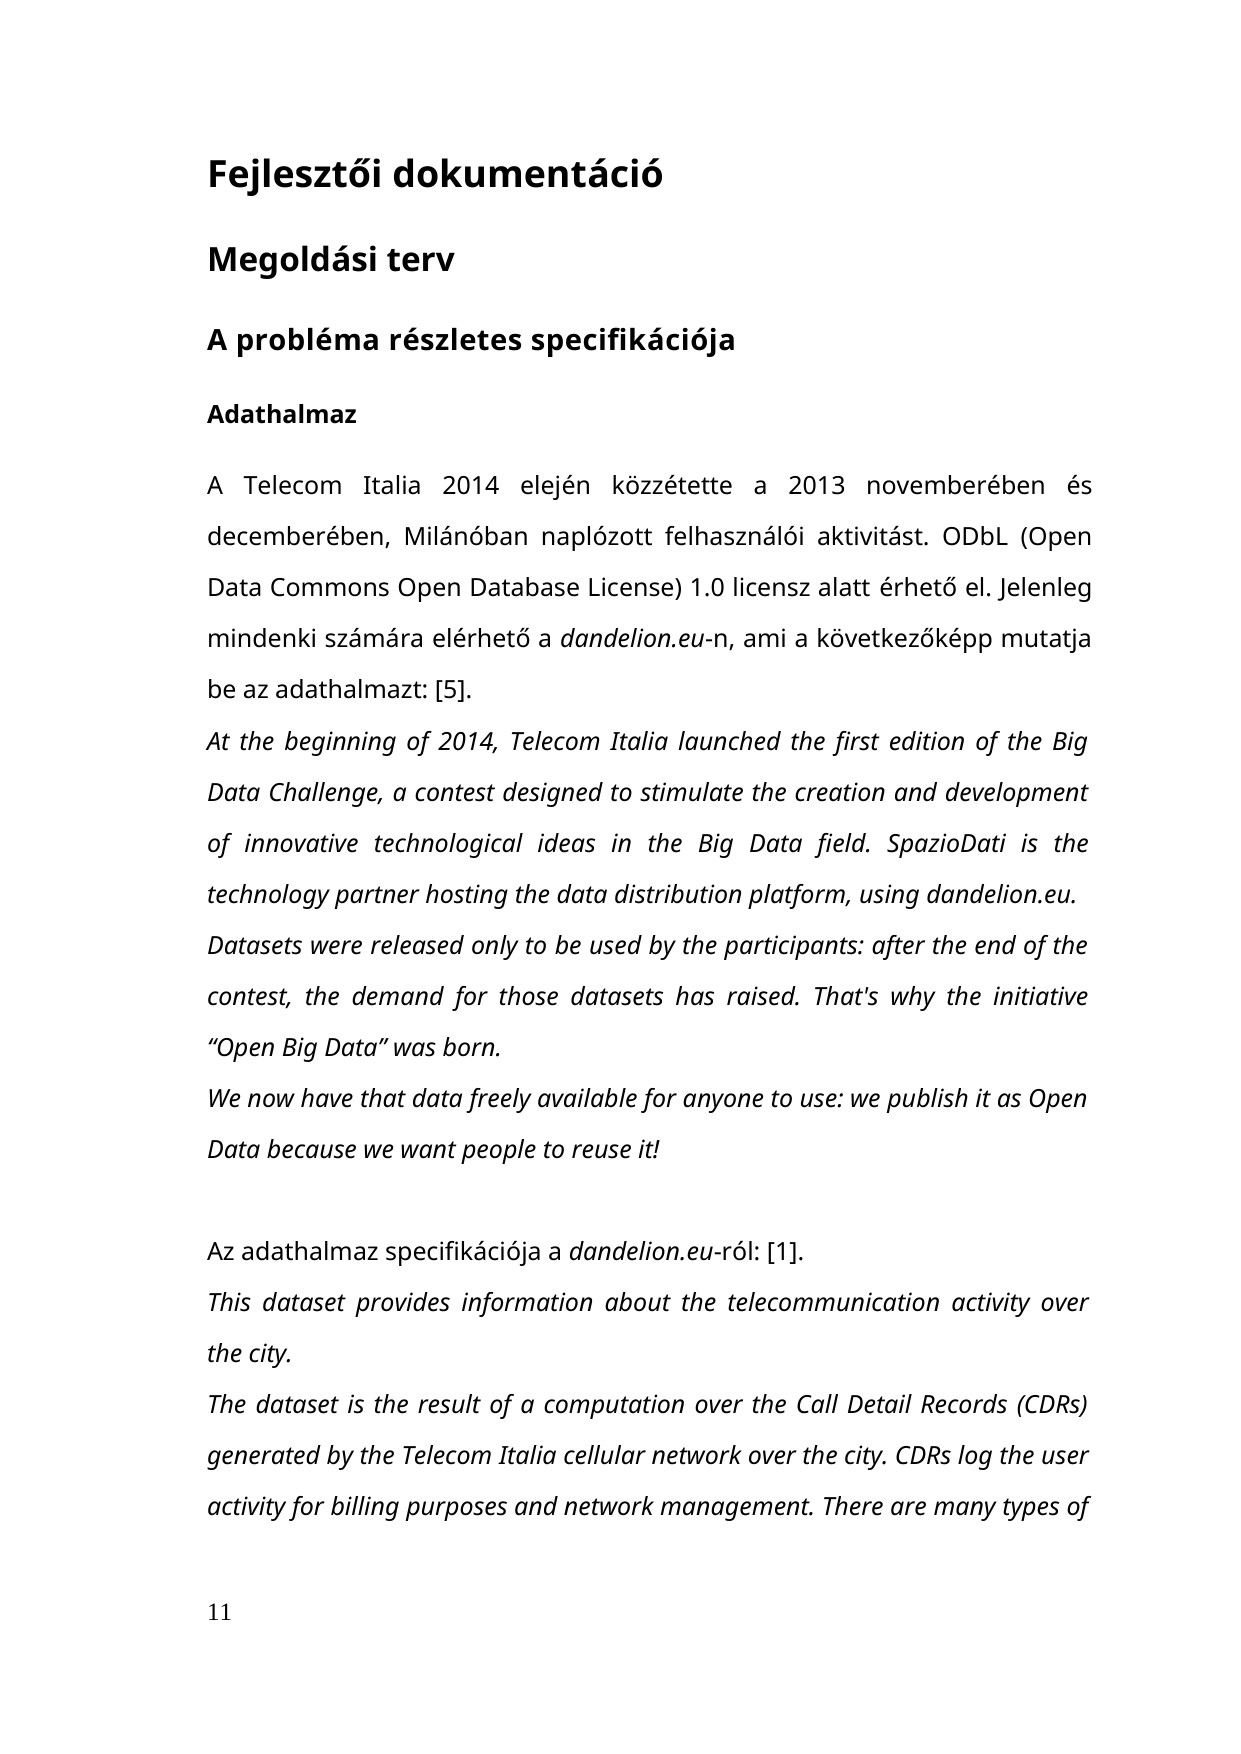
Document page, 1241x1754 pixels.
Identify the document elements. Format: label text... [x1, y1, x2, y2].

text Datasets were released only to be used by the participants: after the end of the contest, the demand for those datasets has raised. That's why the initiative “Open Big Data” was born. [207, 927, 1092, 1063]
subtitle Fejlesztői dokumentáció [207, 148, 1092, 199]
subtitle A probléma részletes specifikációja [207, 319, 1092, 359]
subtitle Adathalmaz [207, 396, 1092, 430]
text A Telecom Italia 2014 elején közzétette a 2013 novemberében és decemberében, Milánóban naplózott felhasználói aktivitást. ODbL (Open Data Commons Open Database License) 1.0 licensz alatt érhető el. Jelenleg mindenki számára elérhető a dandelion.eu-n, ami a következőképp mutatja be az adathalmazt: [5]. [207, 468, 1092, 706]
text We now have that data freely available for anyone to use: we publish it as Open Data because we want people to reuse it! [207, 1080, 1092, 1166]
text This dataset provides information about the telecommunication activity over the city. [207, 1284, 1092, 1370]
subtitle Megoldási terv [207, 236, 1092, 282]
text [207, 1387, 1092, 1523]
text At the beginning of 2014, Telecom Italia launched the first edition of the Big Data Challenge, a contest designed to stimulate the creation and development of innovative technological ideas in the Big Data field. SpazioDati is the technology partner hosting the data distribution platform, using dandelion.eu. [207, 723, 1092, 910]
text Az adathalmaz specifikációja a dandelion.eu-ról: [1]. [207, 1233, 1092, 1268]
